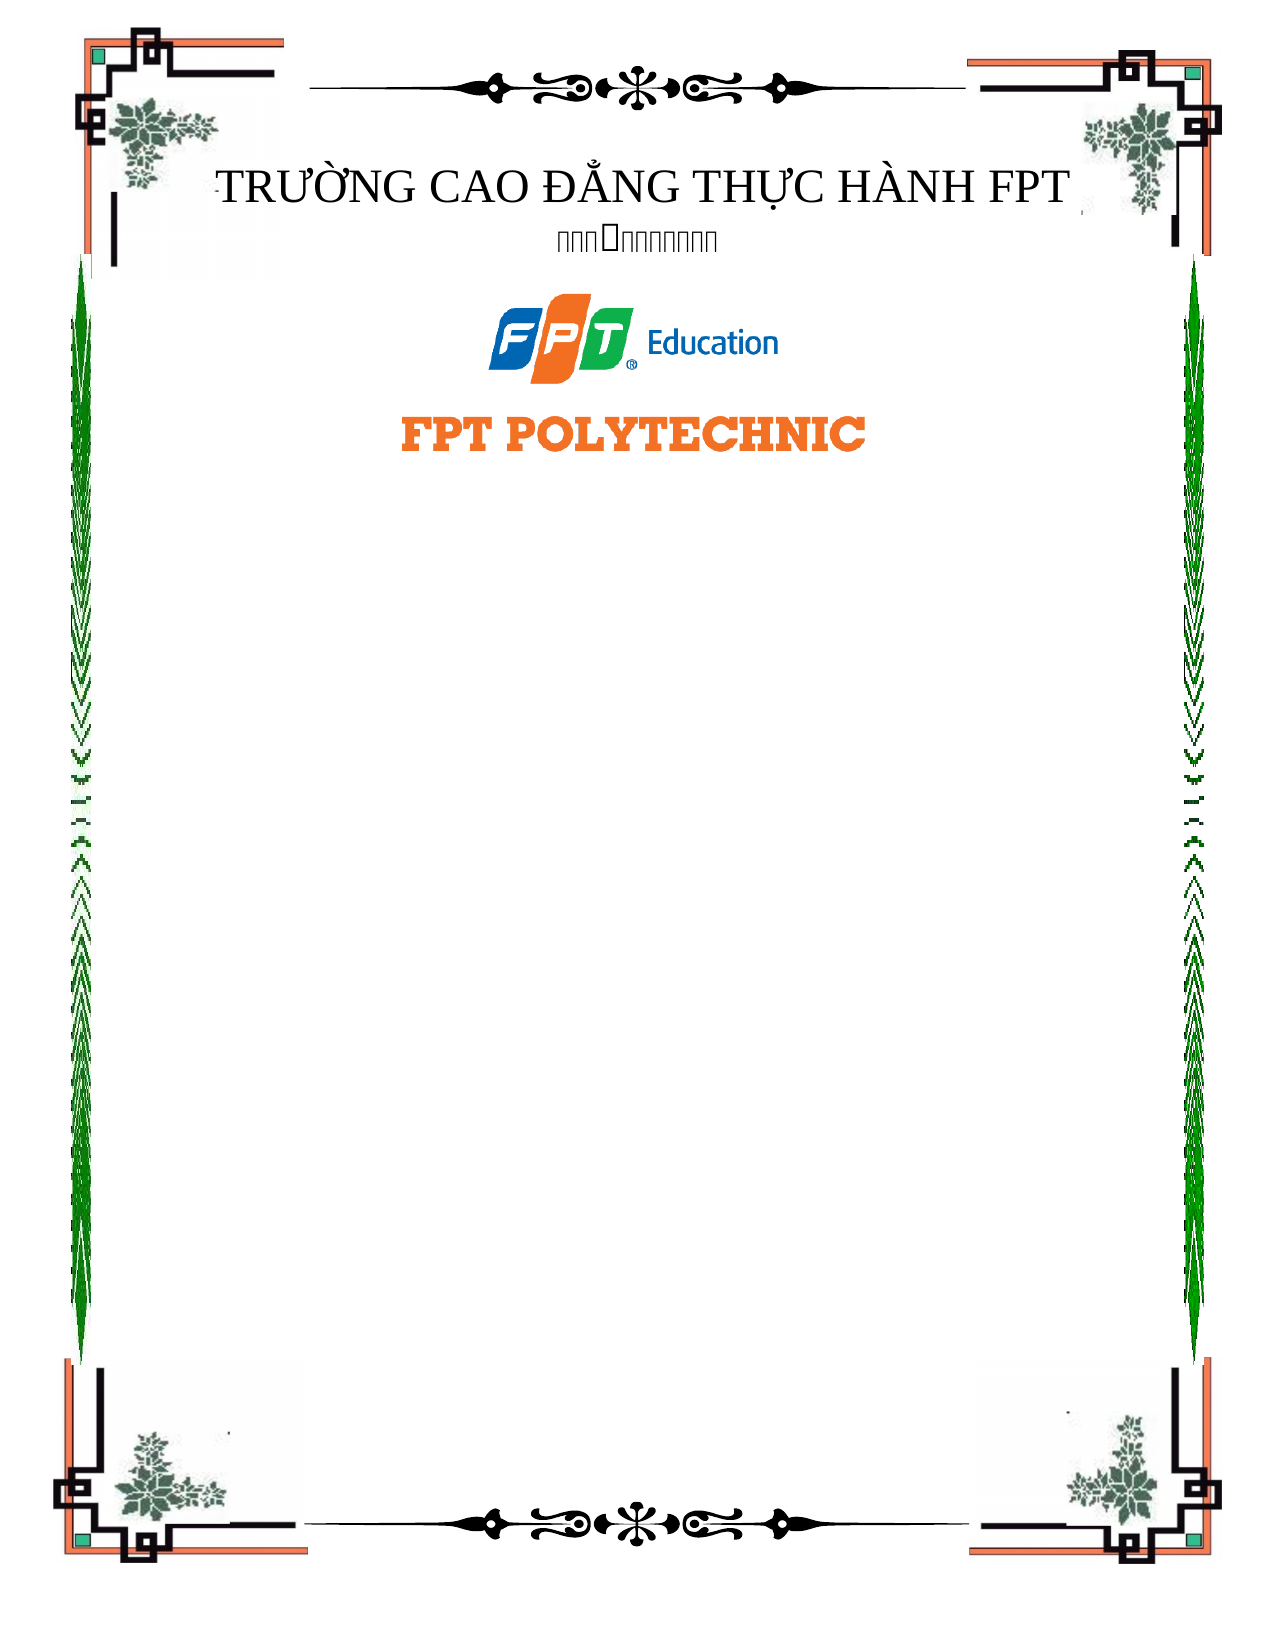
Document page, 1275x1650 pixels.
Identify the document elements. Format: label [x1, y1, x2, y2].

picture [394, 284, 873, 457]
picture [967, 50, 1222, 256]
picture [54, 28, 308, 1562]
picture [970, 1358, 1221, 1563]
